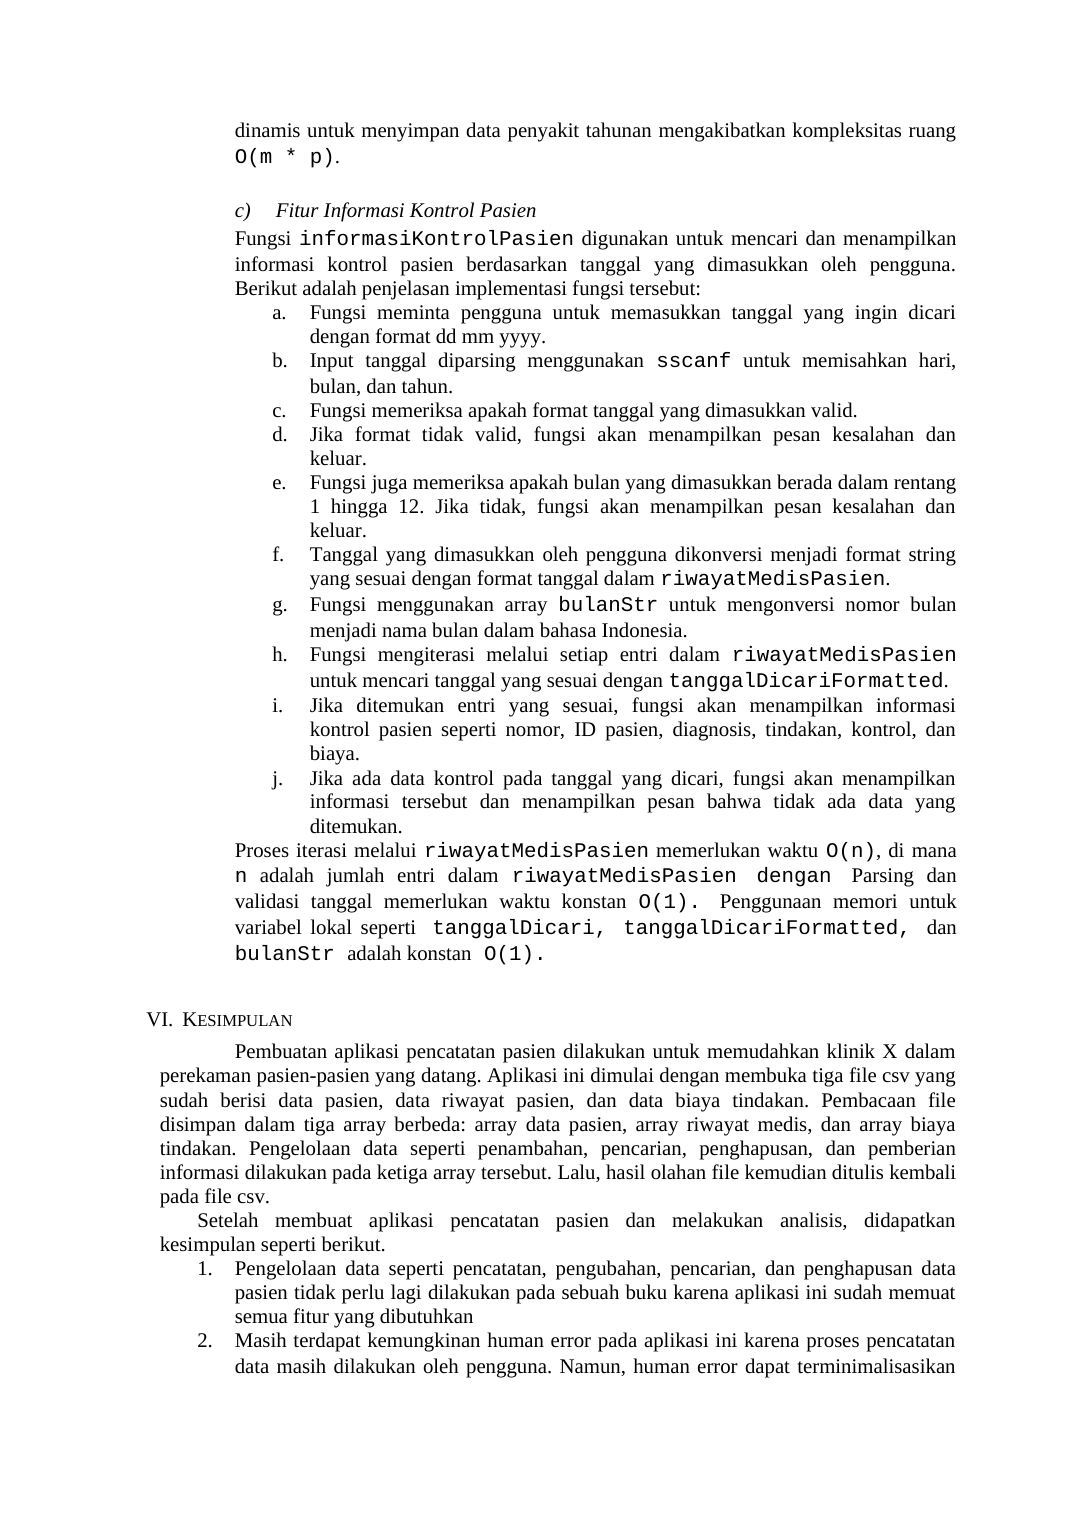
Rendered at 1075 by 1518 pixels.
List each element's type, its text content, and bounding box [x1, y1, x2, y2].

list Fungsi meminta pengguna untuk memasukkan tanggal yang ingin dicari dengan format dd mm yyyy. [272, 300, 957, 348]
list Tanggal yang dimasukkan oleh pengguna dikonversi menjadi format string yang sesuai dengan format tanggal dalam riwayatMedisPasien. [272, 542, 957, 592]
text Fungsi informasiKontrolPasien digunakan untuk mencari dan menampilkan informasi kontrol pasien berdasarkan tanggal yang dimasukkan oleh pengguna. Berikut adalah penjelasan implementasi fungsi tersebut: [234, 226, 957, 300]
list Fungsi juga memeriksa apakah bulan yang dimasukkan berada dalam rentang 1 hingga 12. Jika tidak, fungsi akan menampilkan pesan kesalahan dan keluar. [272, 470, 957, 542]
list Jika ditemukan entri yang sesuai, fungsi akan menampilkan informasi kontrol pasien seperti nomor, ID pasien, diagnosis, tindakan, kontrol, dan biaya. [272, 693, 957, 765]
list Input tanggal diparsing menggunakan sscanf untuk memisahkan hari, bulan, dan tahun. [272, 348, 957, 398]
text Proses iterasi melalui riwayatMedisPasien memerlukan waktu O(n), di mana n adalah jumlah entri dalam riwayatMedisPasien dengan Parsing dan validasi tanggal memerlukan waktu konstan O(1). Penggunaan memori untuk variabel lokal seperti tanggalDicari, tanggalDicariFormatted, dan bulanStr adalah konstan O(1). [234, 838, 957, 966]
text Setelah membuat aplikasi pencatatan pasien dan melakukan analisis, didapatkan kesimpulan seperti berikut. [159, 1208, 957, 1256]
list Fungsi menggunakan array bulanStr untuk mengonversi nomor bulan menjadi nama bulan dalam bahasa Indonesia. [272, 592, 957, 642]
subtitle Kesimpulan [159, 1007, 957, 1031]
subtitle Fitur Informasi Kontrol Pasien [234, 198, 957, 222]
list Fungsi mengiterasi melalui setiap entri dalam riwayatMedisPasien untuk mencari tanggal yang sesuai dengan tanggalDicariFormatted. [272, 642, 957, 693]
list Jika ada data kontrol pada tanggal yang dicari, fungsi akan menampilkan informasi tersebut dan menampilkan pesan bahwa tidak ada data yang ditemukan. [272, 765, 957, 838]
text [234, 118, 957, 169]
list Jika format tidak valid, fungsi akan menampilkan pesan kesalahan dan keluar. [272, 422, 957, 470]
text Pembuatan aplikasi pencatatan pasien dilakukan untuk memudahkan klinik X dalam perekaman pasien-pasien yang datang. Aplikasi ini dimulai dengan membuka tiga file csv yang sudah berisi data pasien, data riwayat pasien, dan data biaya tindakan. Pembacaan file disimpan dalam tiga array berbeda: array data pasien, array riwayat medis, dan array biaya tindakan. Pengelolaan data seperti penambahan, pencarian, penghapusan, dan pemberian informasi dilakukan pada ketiga array tersebut. Lalu, hasil olahan file kemudian ditulis kembali pada file csv. [159, 1039, 957, 1208]
list Fungsi memeriksa apakah format tanggal yang dimasukkan valid. [272, 398, 957, 422]
list Pengelolaan data seperti pencatatan, pengubahan, pencarian, dan penghapusan data pasien tidak perlu lagi dilakukan pada sebuah buku karena aplikasi ini sudah memuat semua fitur yang dibutuhkan [197, 1256, 957, 1328]
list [197, 1328, 957, 1378]
